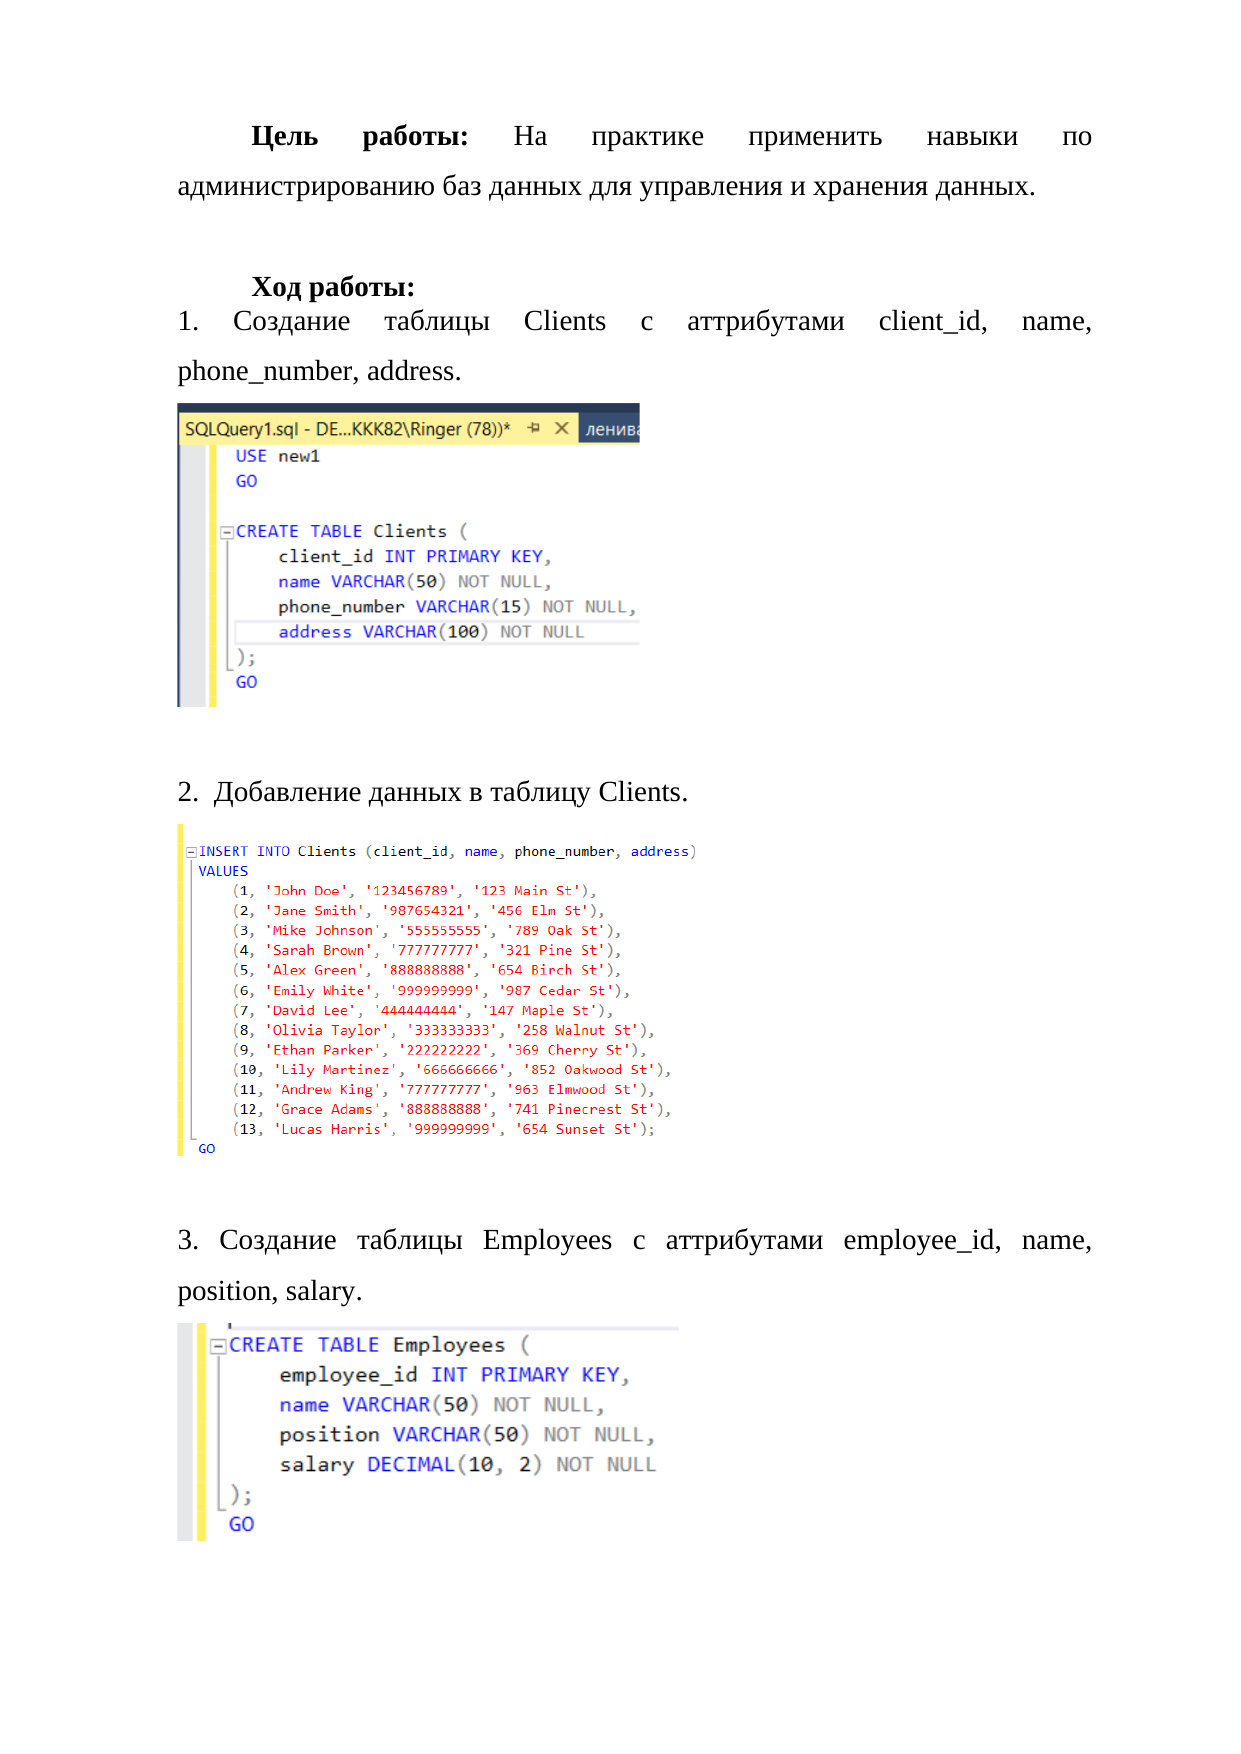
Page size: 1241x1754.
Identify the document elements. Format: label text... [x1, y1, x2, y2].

text Ход работы: [177, 269, 1152, 303]
picture [177, 403, 640, 707]
text 1. Создание таблицы Clients с аттрибутами client_id, name, phone_number, address. [177, 303, 1093, 386]
text Цель работы: На практике применить навыки по администрированию баз данных для управления и хранения данных. [177, 118, 1093, 202]
picture [177, 1323, 679, 1541]
text 3. Создание таблицы Employees с аттрибутами employee_id, name, position, salary. [177, 1172, 1093, 1306]
picture [177, 824, 710, 1156]
text 2. Добавление данных в таблицу Clients. [177, 723, 1093, 807]
